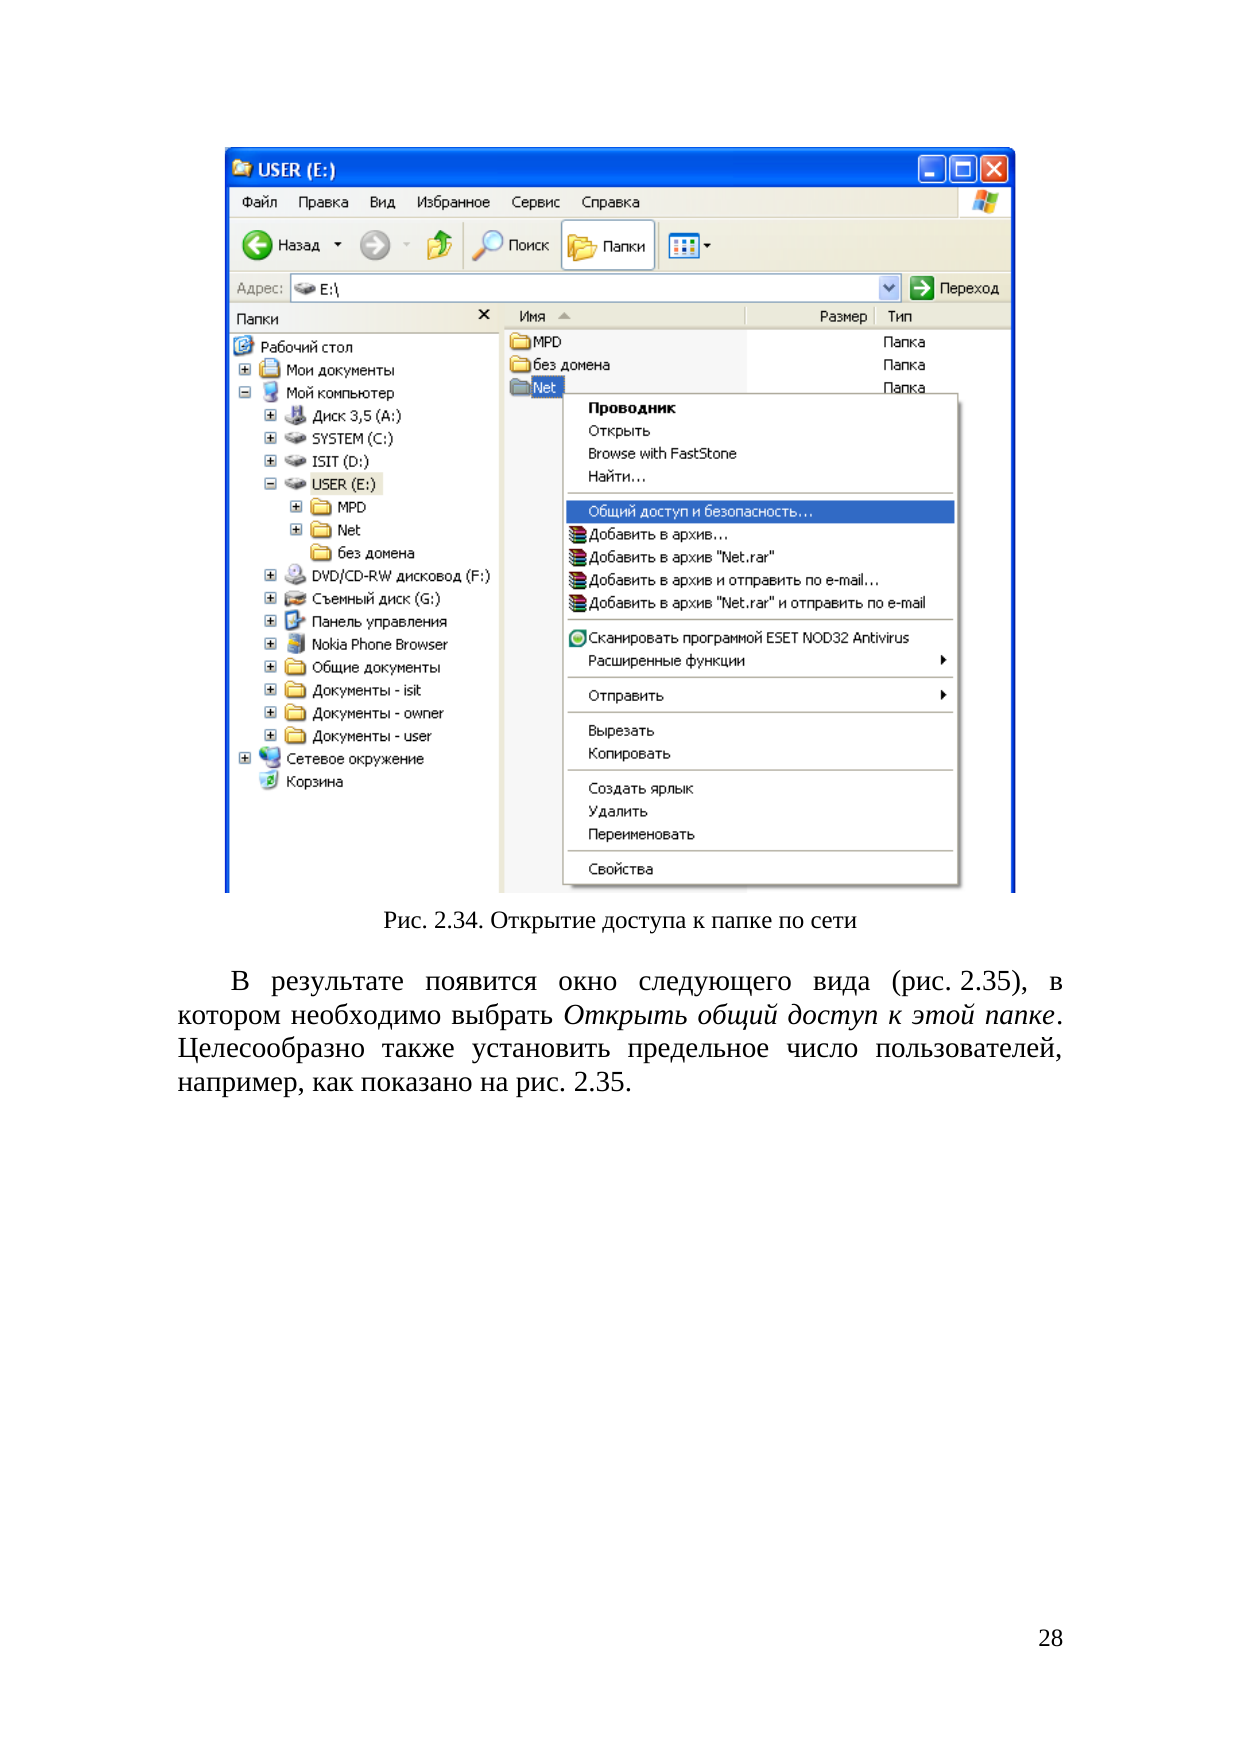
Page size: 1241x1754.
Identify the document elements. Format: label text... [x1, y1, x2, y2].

picture [224, 147, 1016, 893]
text В результате появится окно следующего вида (рис. 2.35), в котором необходимо выбрать Открыть общий доступ к этой папке. Целесообразно также установить предельное число пользователей, например, как показано на рис. 2.35. [177, 963, 1063, 1098]
text Рис. 2.34. Открытие доступа к папке по сети [177, 906, 1063, 934]
